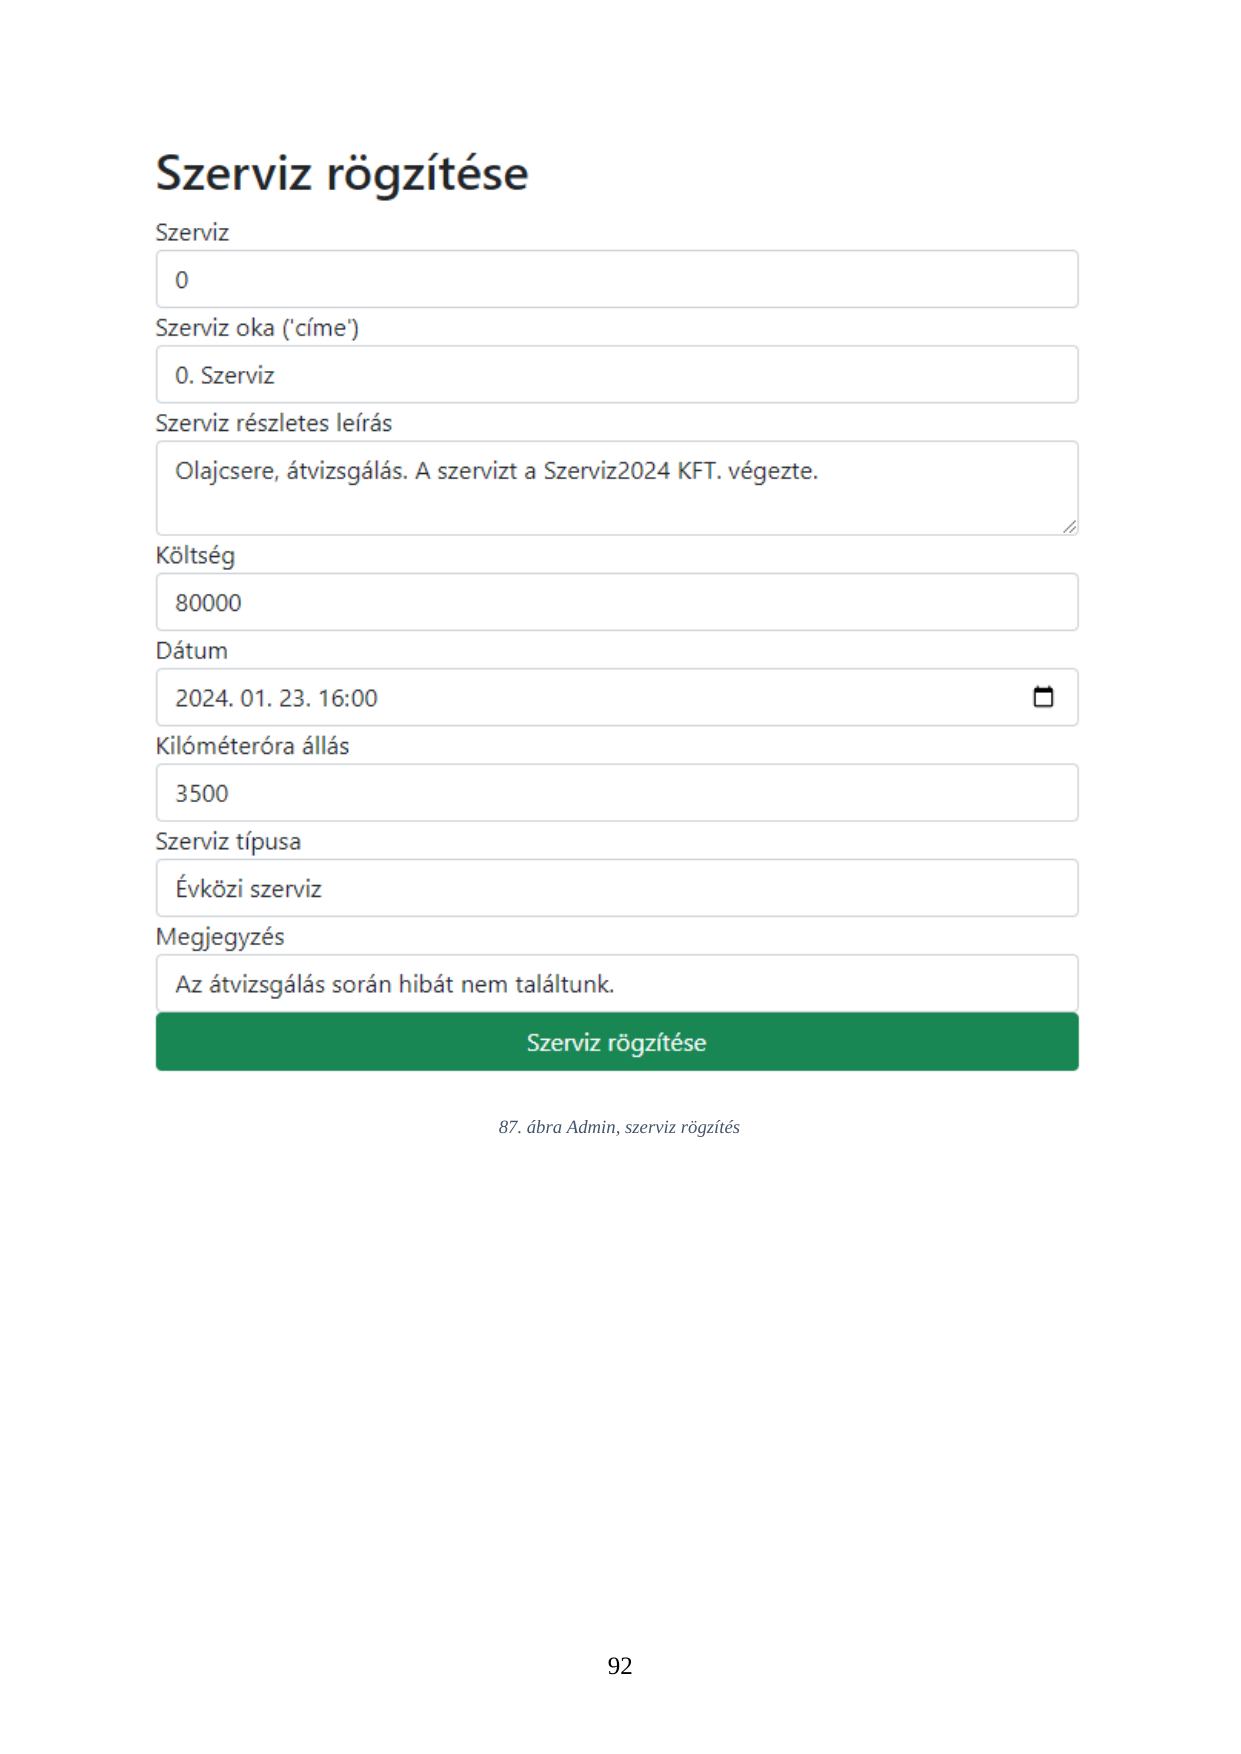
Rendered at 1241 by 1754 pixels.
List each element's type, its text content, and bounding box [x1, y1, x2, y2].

picture [147, 147, 1093, 1085]
